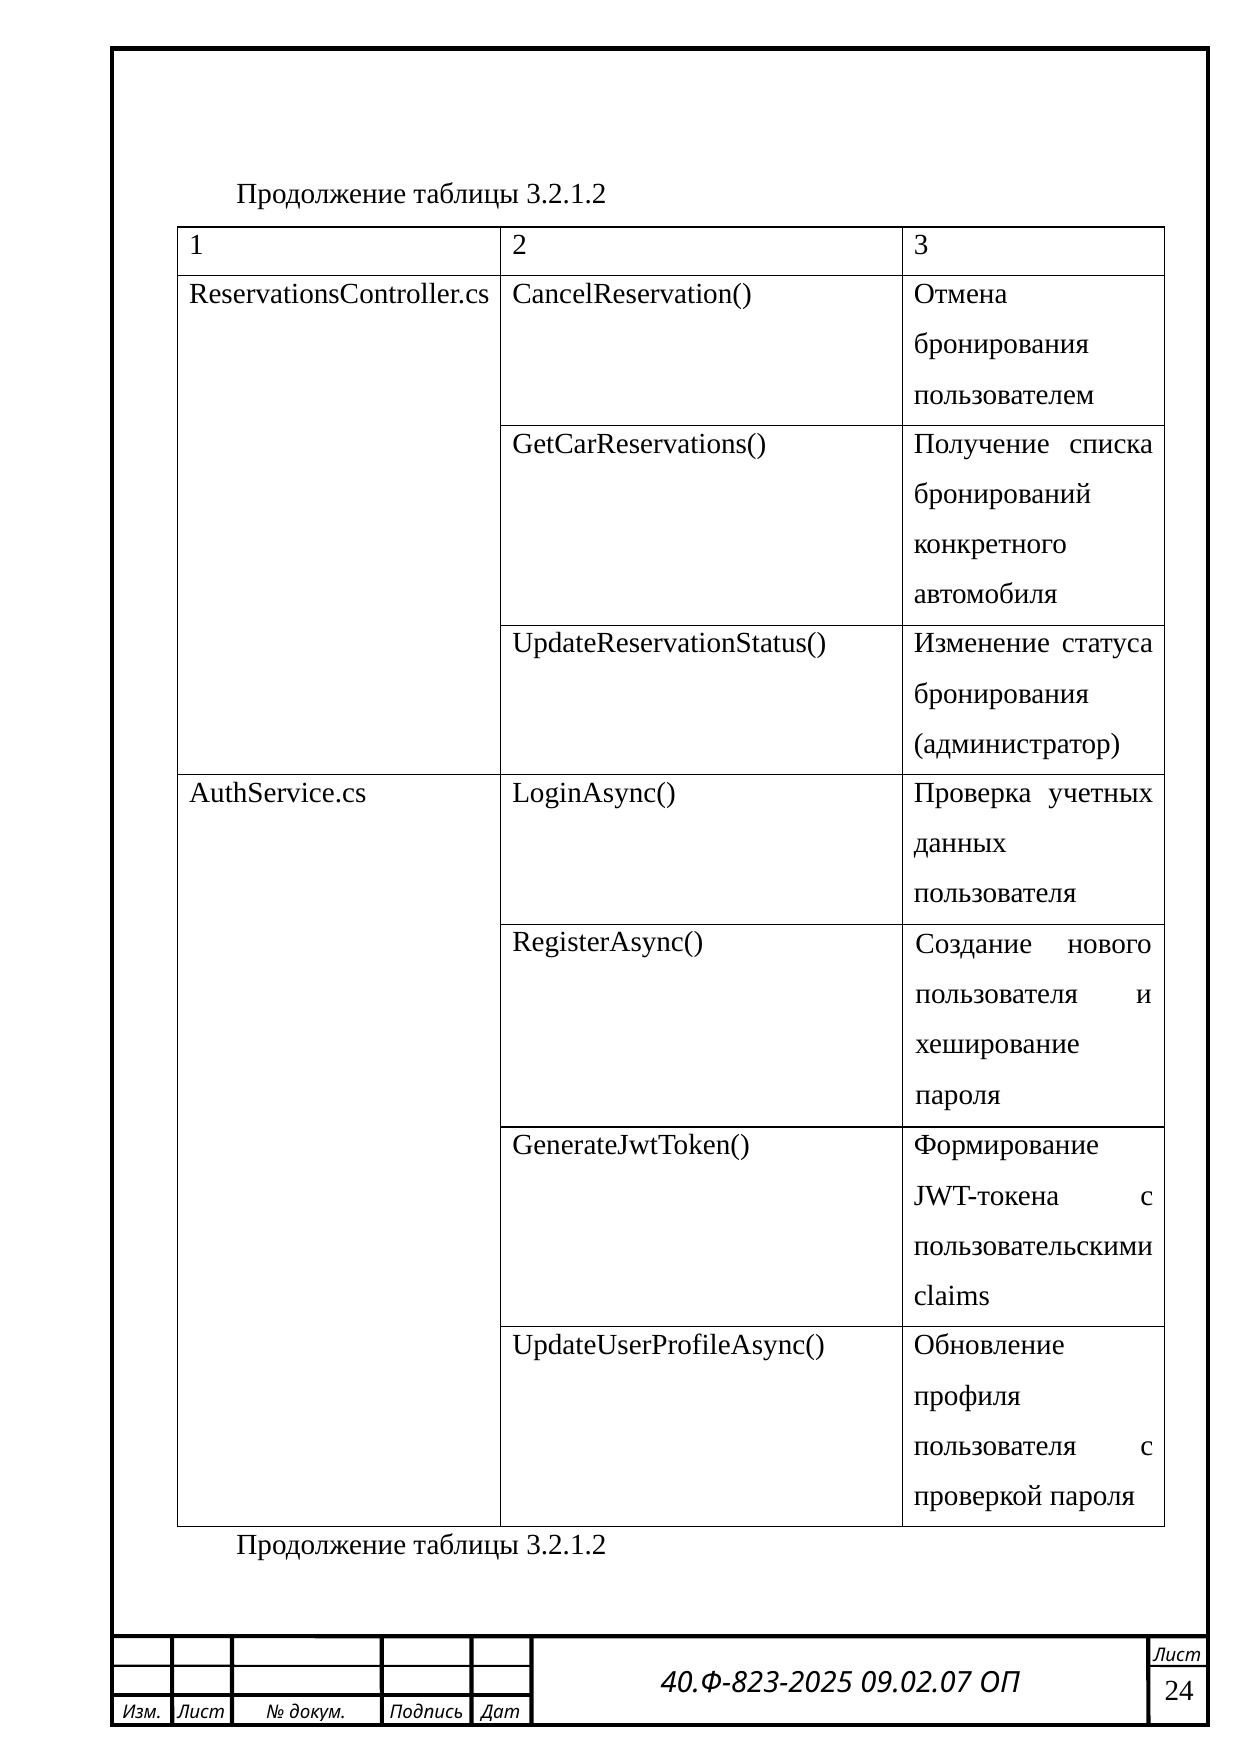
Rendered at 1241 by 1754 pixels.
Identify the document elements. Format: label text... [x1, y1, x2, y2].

table_header 1 [178, 228, 500, 275]
table_cell Обновление профиля пользователя с проверкой пароля [903, 1327, 1164, 1526]
table_cell CancelReservation() [501, 276, 902, 425]
table_cell Изменение статуса бронирования (администратор) [903, 626, 1164, 774]
table_cell UpdateReservationStatus() [501, 626, 902, 774]
table_cell GenerateJwtToken() [501, 1128, 902, 1326]
table_cell UpdateUserProfileAsync() [501, 1327, 902, 1526]
table_cell AuthService.cs [178, 775, 500, 1526]
table_header 2 [501, 228, 902, 275]
table_cell Отмена бронирования пользователем [903, 276, 1164, 425]
table_cell RegisterAsync() [501, 925, 902, 1126]
table_cell Проверка учетных данных пользователя [903, 775, 1164, 923]
table_cell ReservationsController.cs [178, 276, 500, 774]
table_cell GetCarReservations() [501, 426, 902, 624]
table_header 3 [903, 228, 1164, 275]
table_cell [903, 925, 1164, 1126]
table_cell Получение списка бронирований конкретного автомобиля [903, 426, 1164, 624]
text Продолжение таблицы 3.2.1.2 [177, 1527, 1181, 1561]
text Продолжение таблицы 3.2.1.2 [177, 176, 1181, 209]
table_cell Формирование JWT-токена с пользовательскими claims [903, 1128, 1164, 1326]
table_cell LoginAsync() [501, 775, 902, 923]
